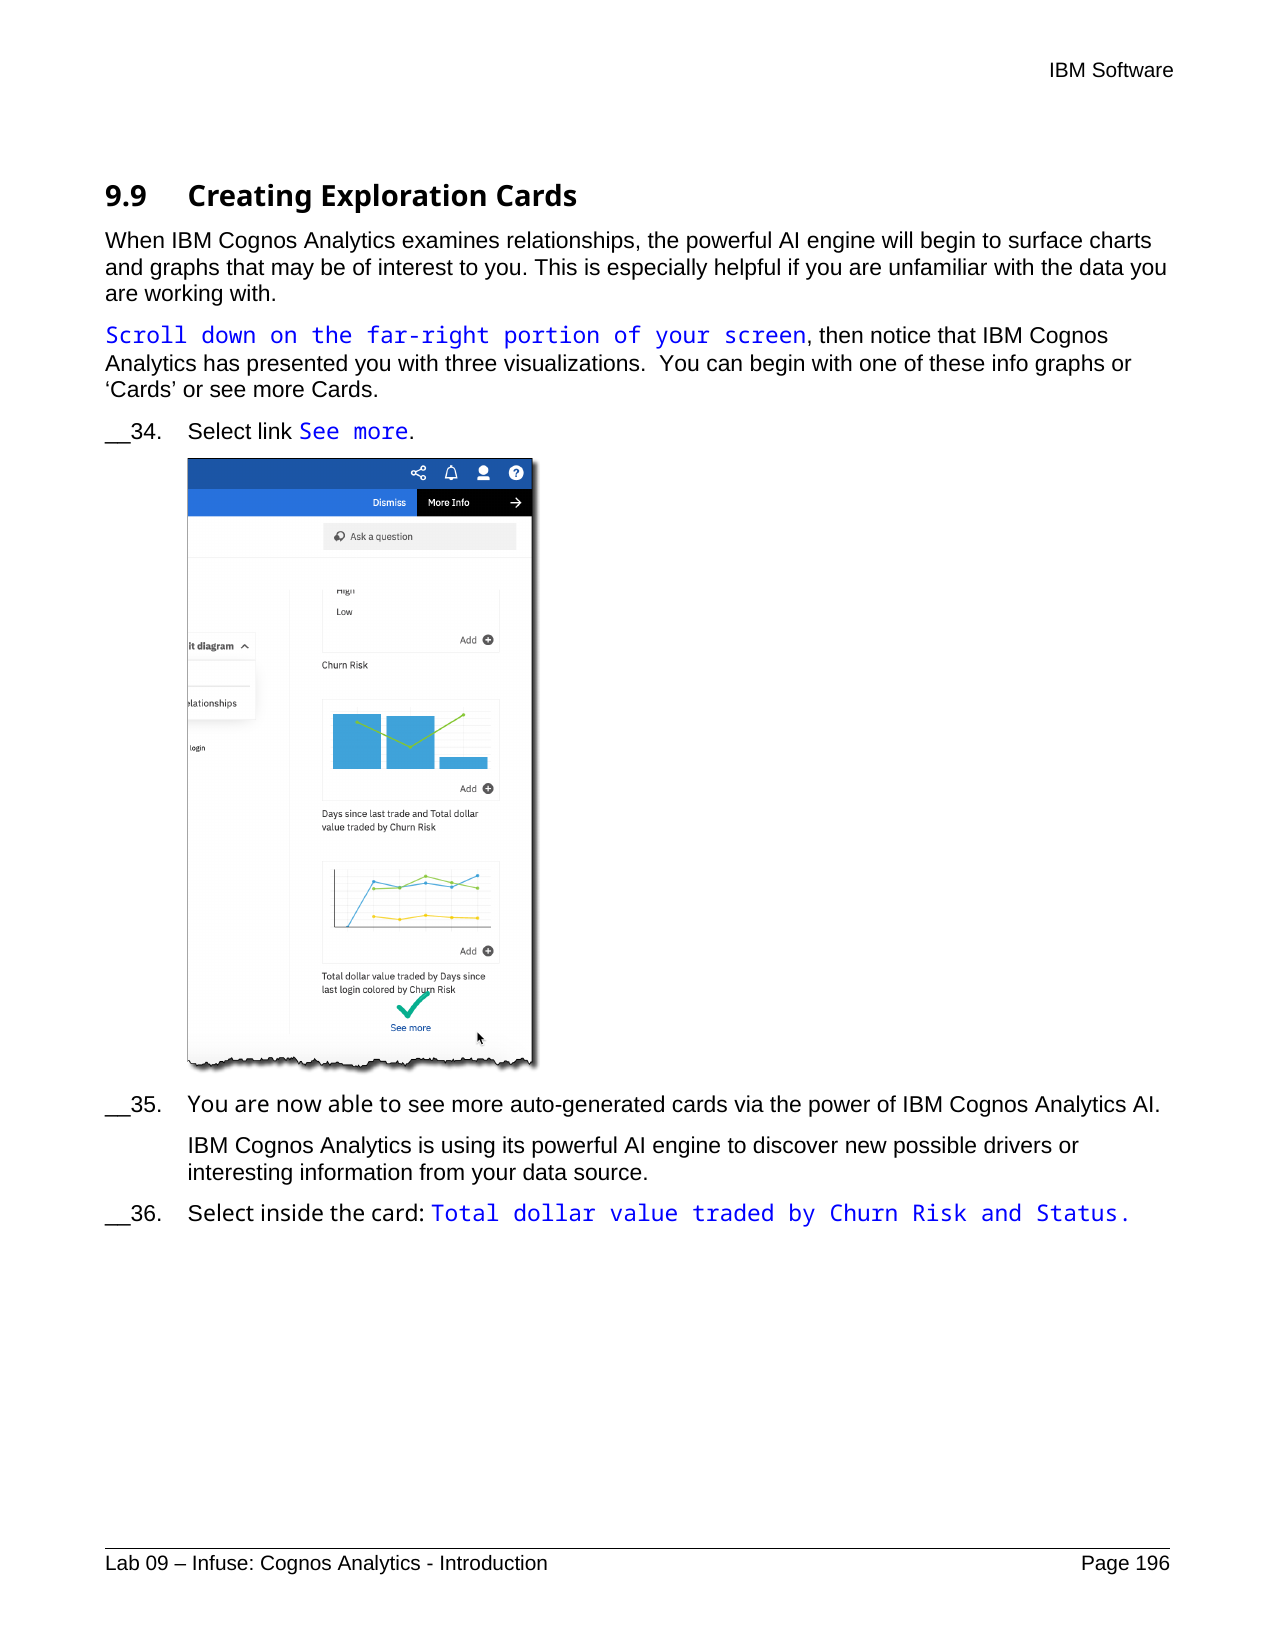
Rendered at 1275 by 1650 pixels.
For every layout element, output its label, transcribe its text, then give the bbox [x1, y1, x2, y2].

text When IBM Cognos Analytics examines relationships, the powerful AI engine will begin to surface charts and graphs that may be of interest to you. This is especially helpful if you are unfamiliar with the data you are working with. [105, 227, 1170, 306]
list Select inside the card: Total dollar value traded by Churn Risk and Status. [105, 1197, 1170, 1229]
text IBM Cognos Analytics is using its powerful AI engine to discover new possible drivers or interesting information from your data source. [187, 1132, 1170, 1185]
picture [187, 458, 541, 1076]
subtitle Creating Exploration Cards [105, 175, 1170, 215]
text Scroll down on the far-right portion of your screen, then notice that IBM Cognos Analytics has presented you with three visualizations. You can begin with one of these info graphs or ‘Cards’ or see more Cards. [105, 319, 1170, 403]
list You are now able to see more auto-generated cards via the power of IBM Cognos Analytics AI. [105, 1088, 1170, 1120]
list Select link See more. [105, 415, 1170, 446]
